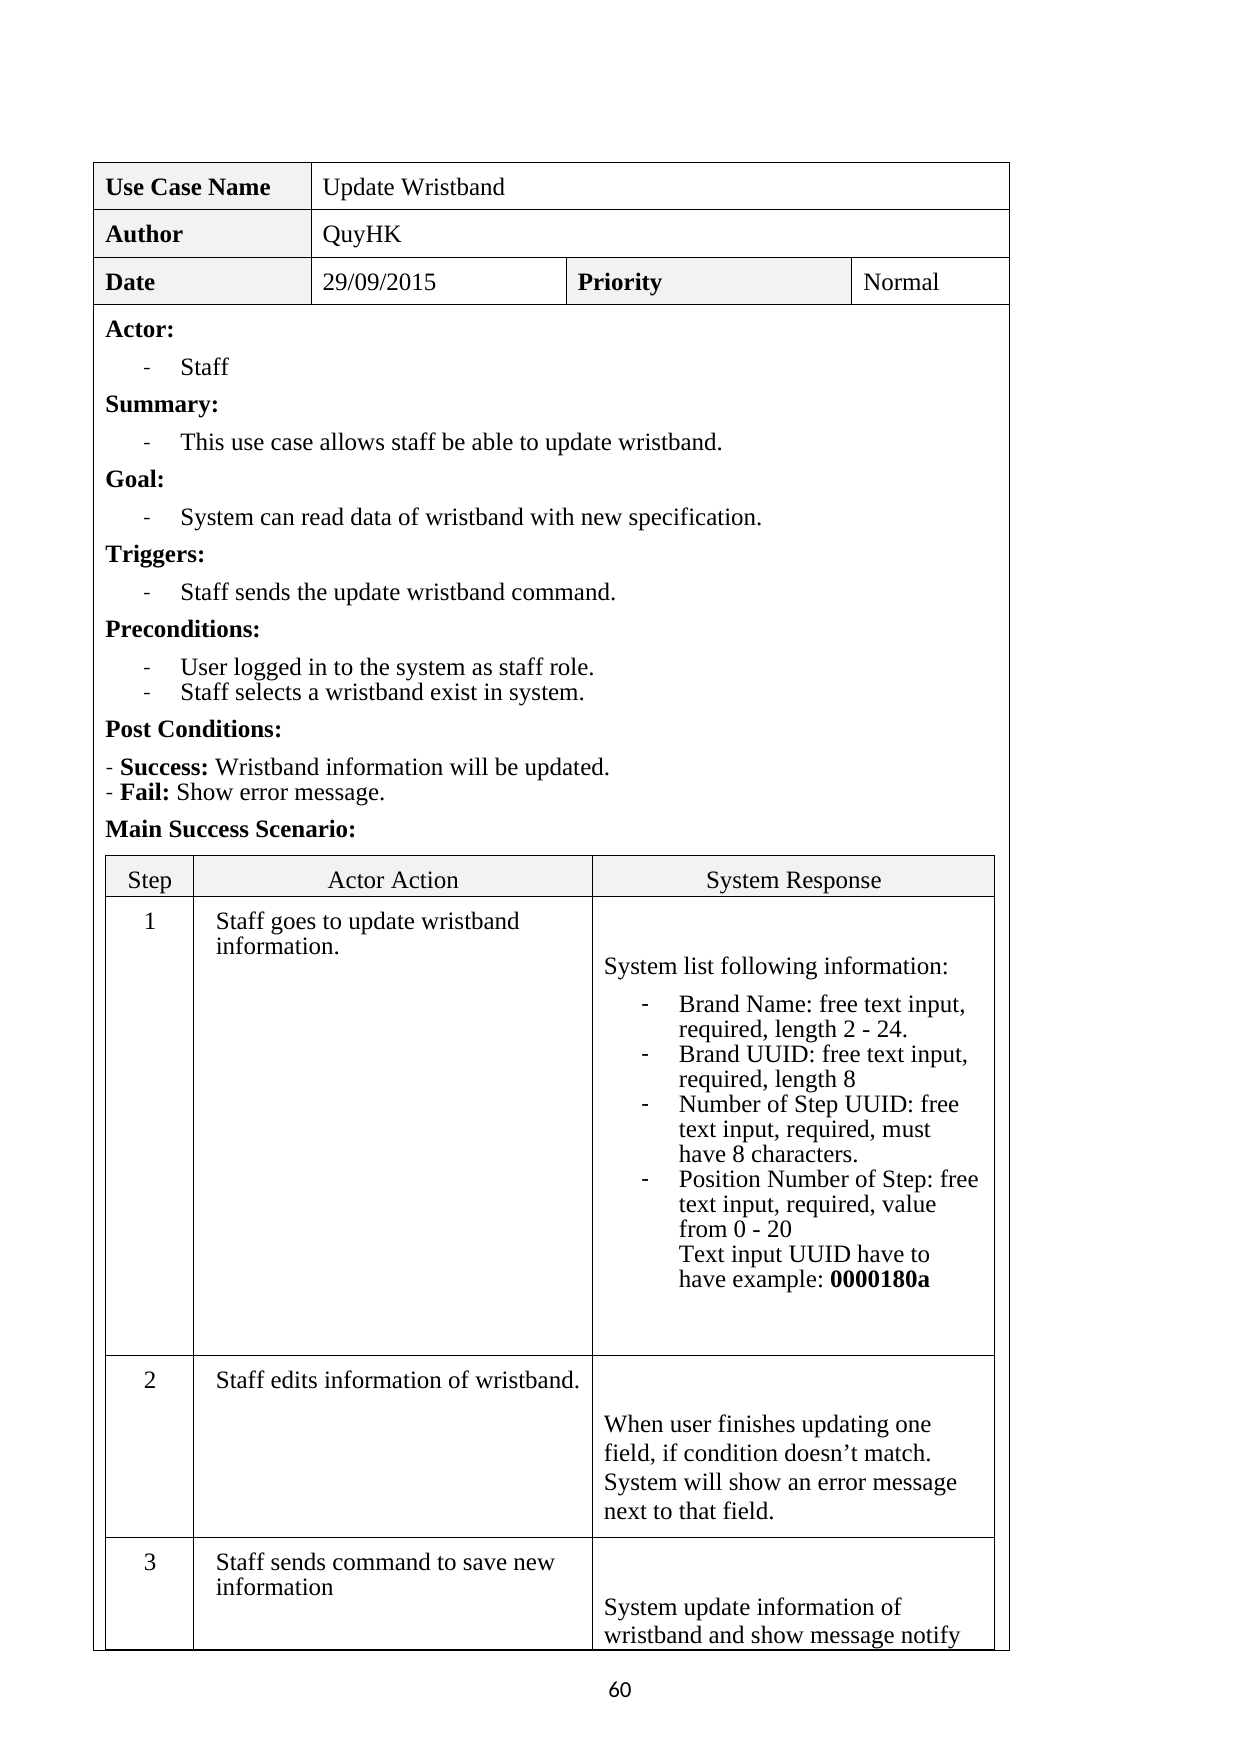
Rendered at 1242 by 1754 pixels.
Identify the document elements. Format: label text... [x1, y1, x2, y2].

table_cell Date [94, 258, 311, 304]
table_cell Update Wristband [312, 163, 1009, 209]
table_cell Use Case Name [94, 163, 311, 209]
table_cell Normal [852, 258, 1009, 304]
table_cell Priority [567, 258, 851, 304]
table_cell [94, 305, 1009, 1650]
table_cell Author [94, 210, 311, 257]
table_cell QuyHK [312, 210, 1009, 257]
table_cell 29/09/2015 [312, 258, 566, 304]
